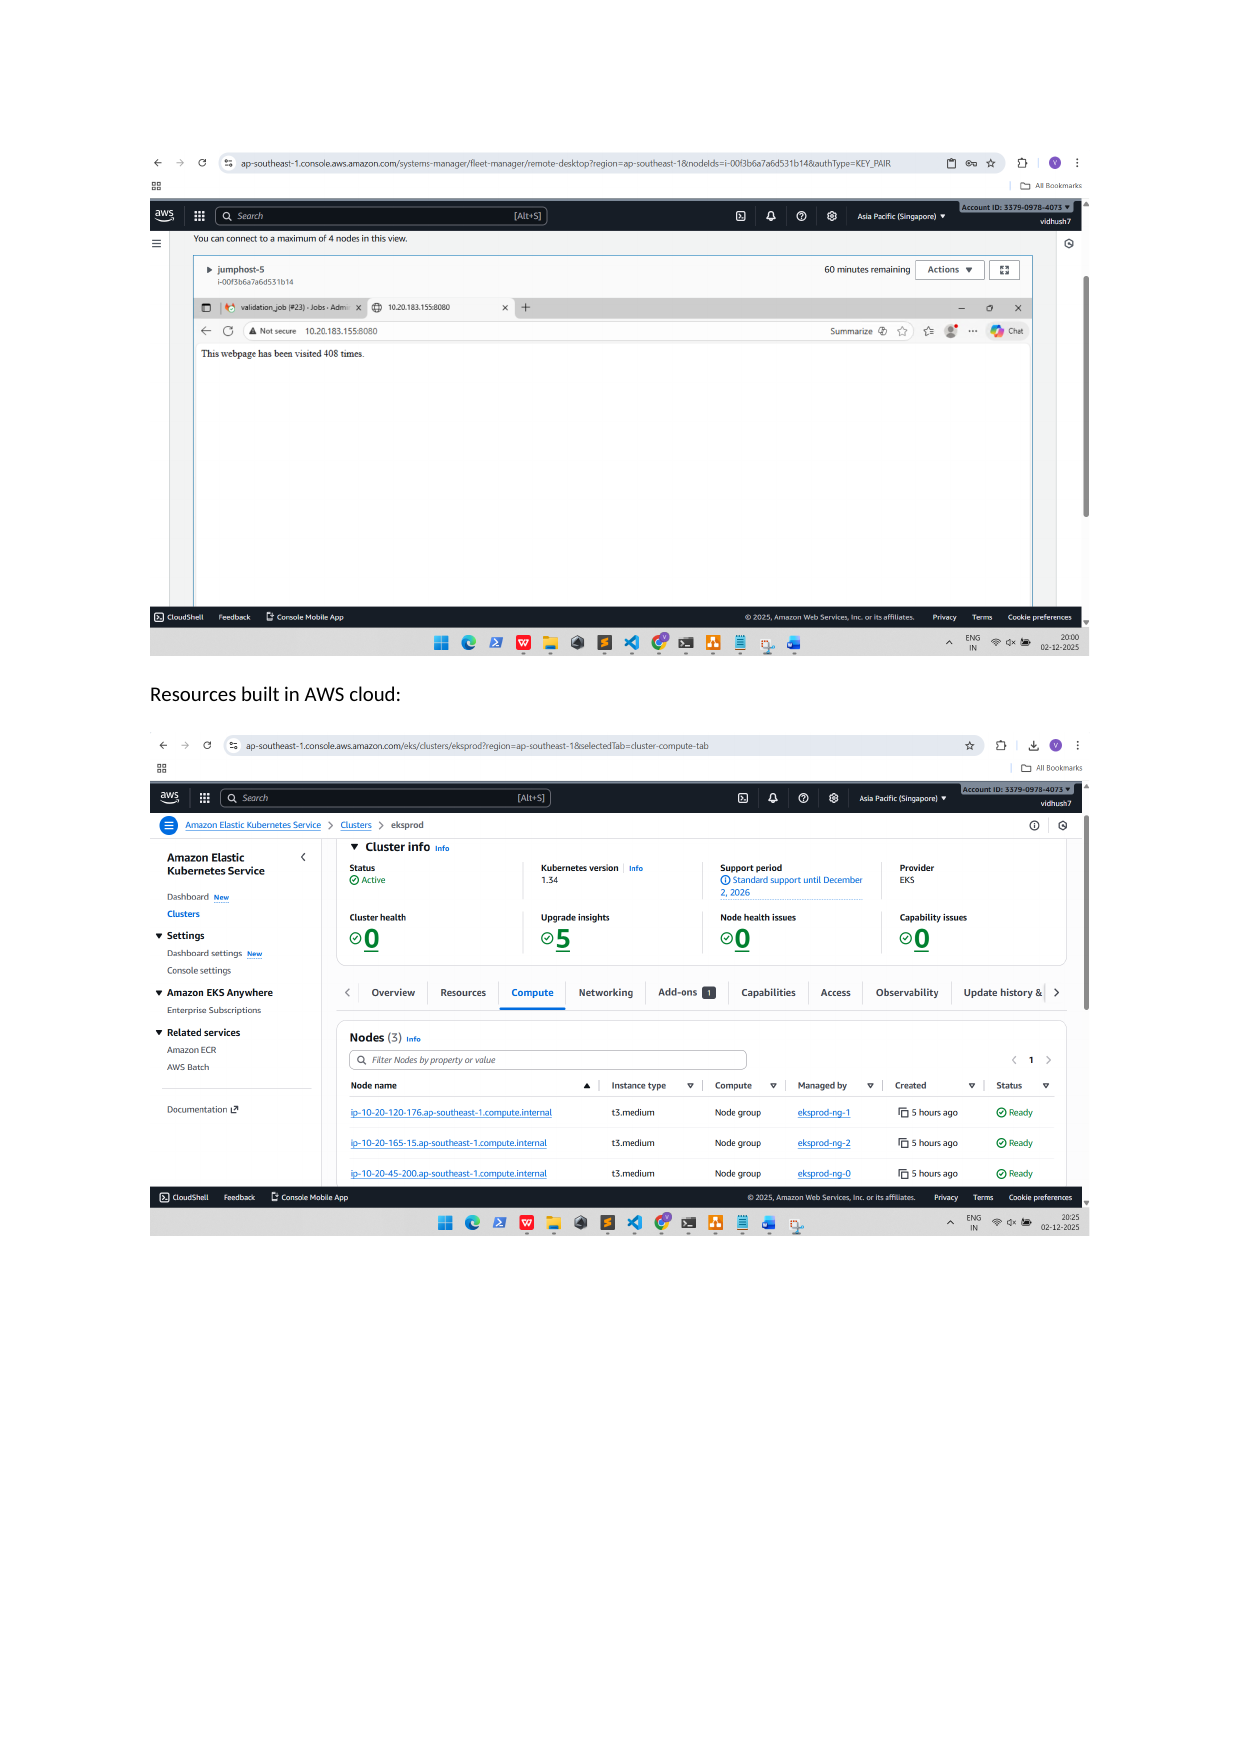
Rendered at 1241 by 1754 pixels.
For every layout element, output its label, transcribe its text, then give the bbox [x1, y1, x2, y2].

text Resources built in AWS cloud: [150, 681, 1090, 707]
picture [150, 732, 1090, 1236]
picture [150, 150, 1090, 656]
